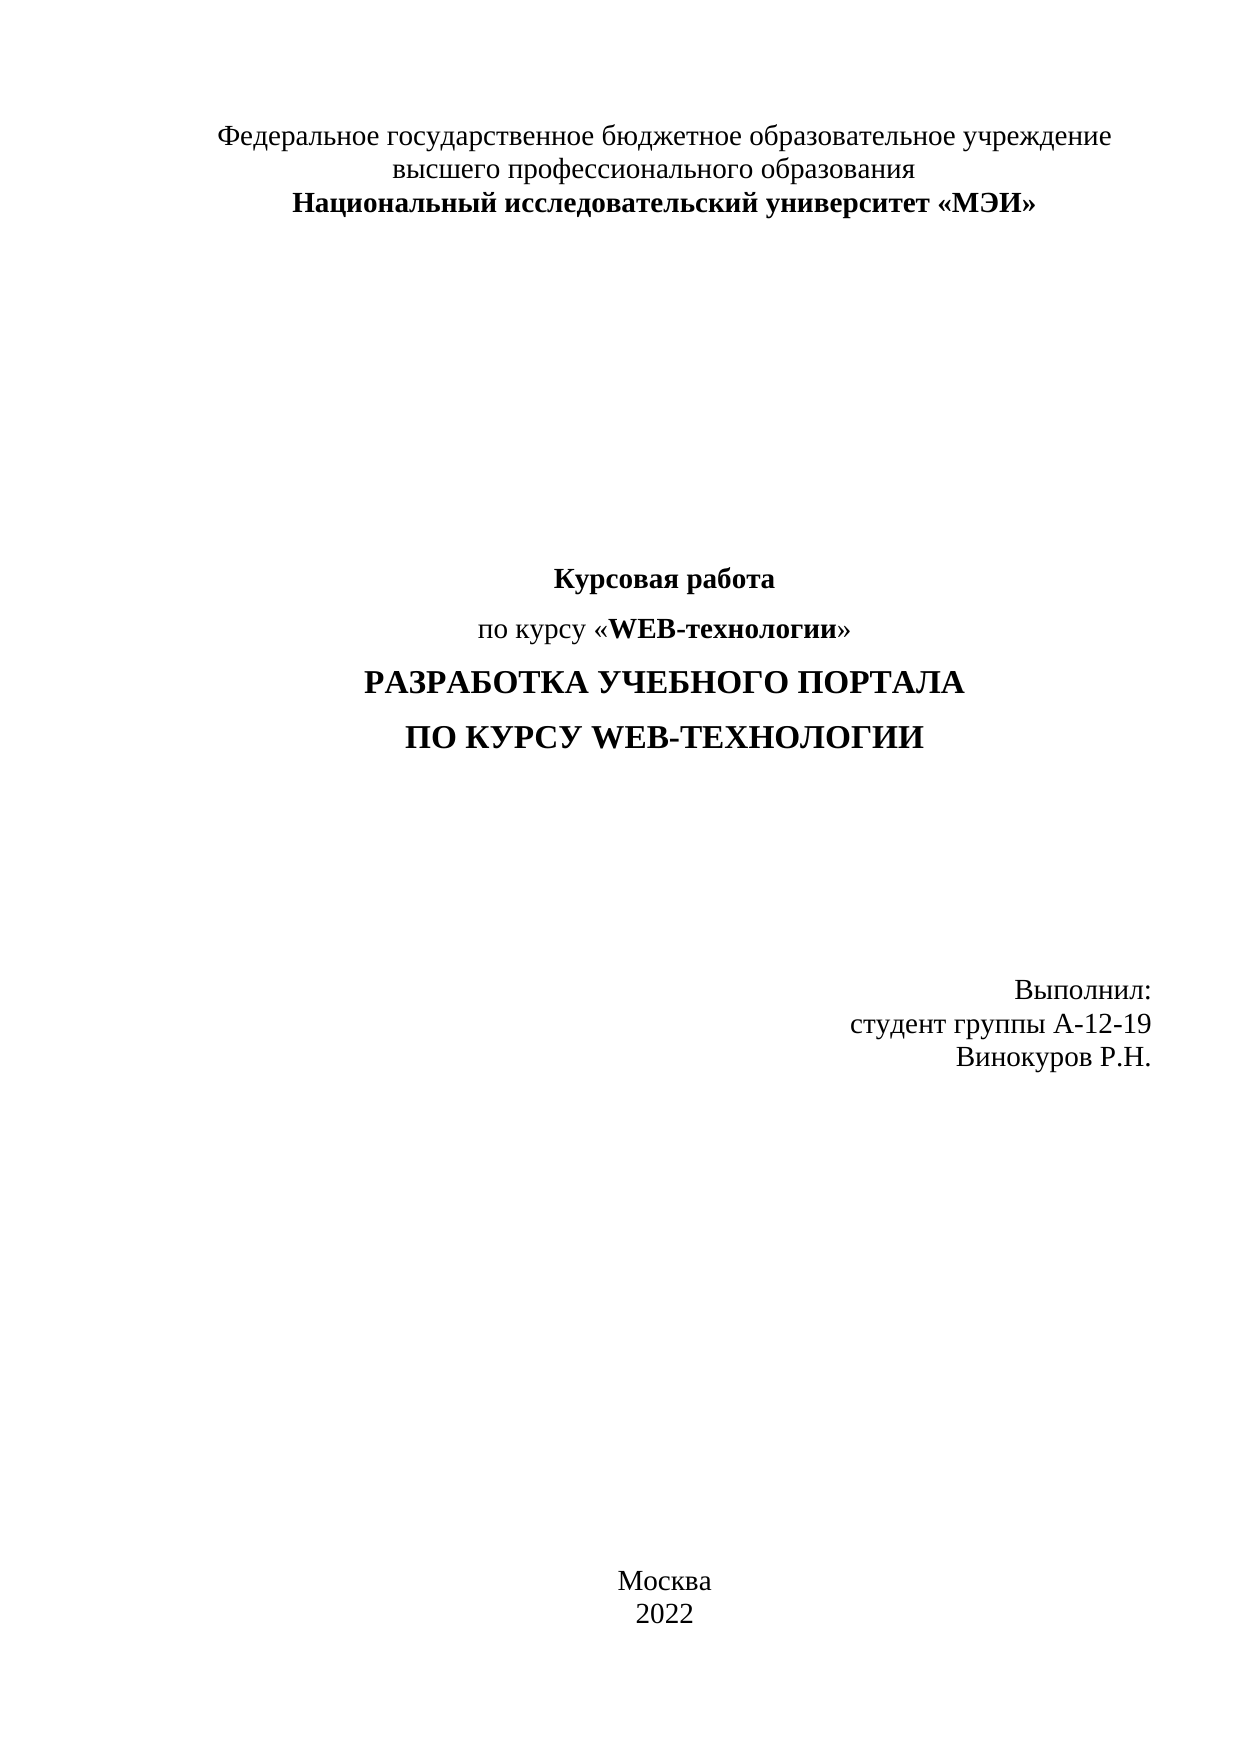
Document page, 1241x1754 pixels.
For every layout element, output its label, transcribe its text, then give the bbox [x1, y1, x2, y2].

text Москва 2022 [177, 1563, 1152, 1630]
text РАЗРАБОТКА УЧЕБНОГО ПОРТАЛА [177, 662, 1152, 700]
text Винокуров Р.Н. [177, 1039, 1152, 1073]
text Выполнил: [177, 972, 1152, 1006]
text студент группы А-12-19 [177, 1006, 1152, 1039]
text по курсу «WEB-технологии» [837, 612, 1152, 645]
text по курсу «WEB-технологии» [177, 612, 608, 645]
text ПО КУРСУ WEB-ТЕХНОЛОГИИ [177, 717, 1152, 755]
text Федеральное государственное бюджетное образовательное учреждение высшего профессионального образования Национальный исследовательский университет «МЭИ» [177, 118, 1152, 219]
text Курсовая работа [177, 561, 1152, 595]
